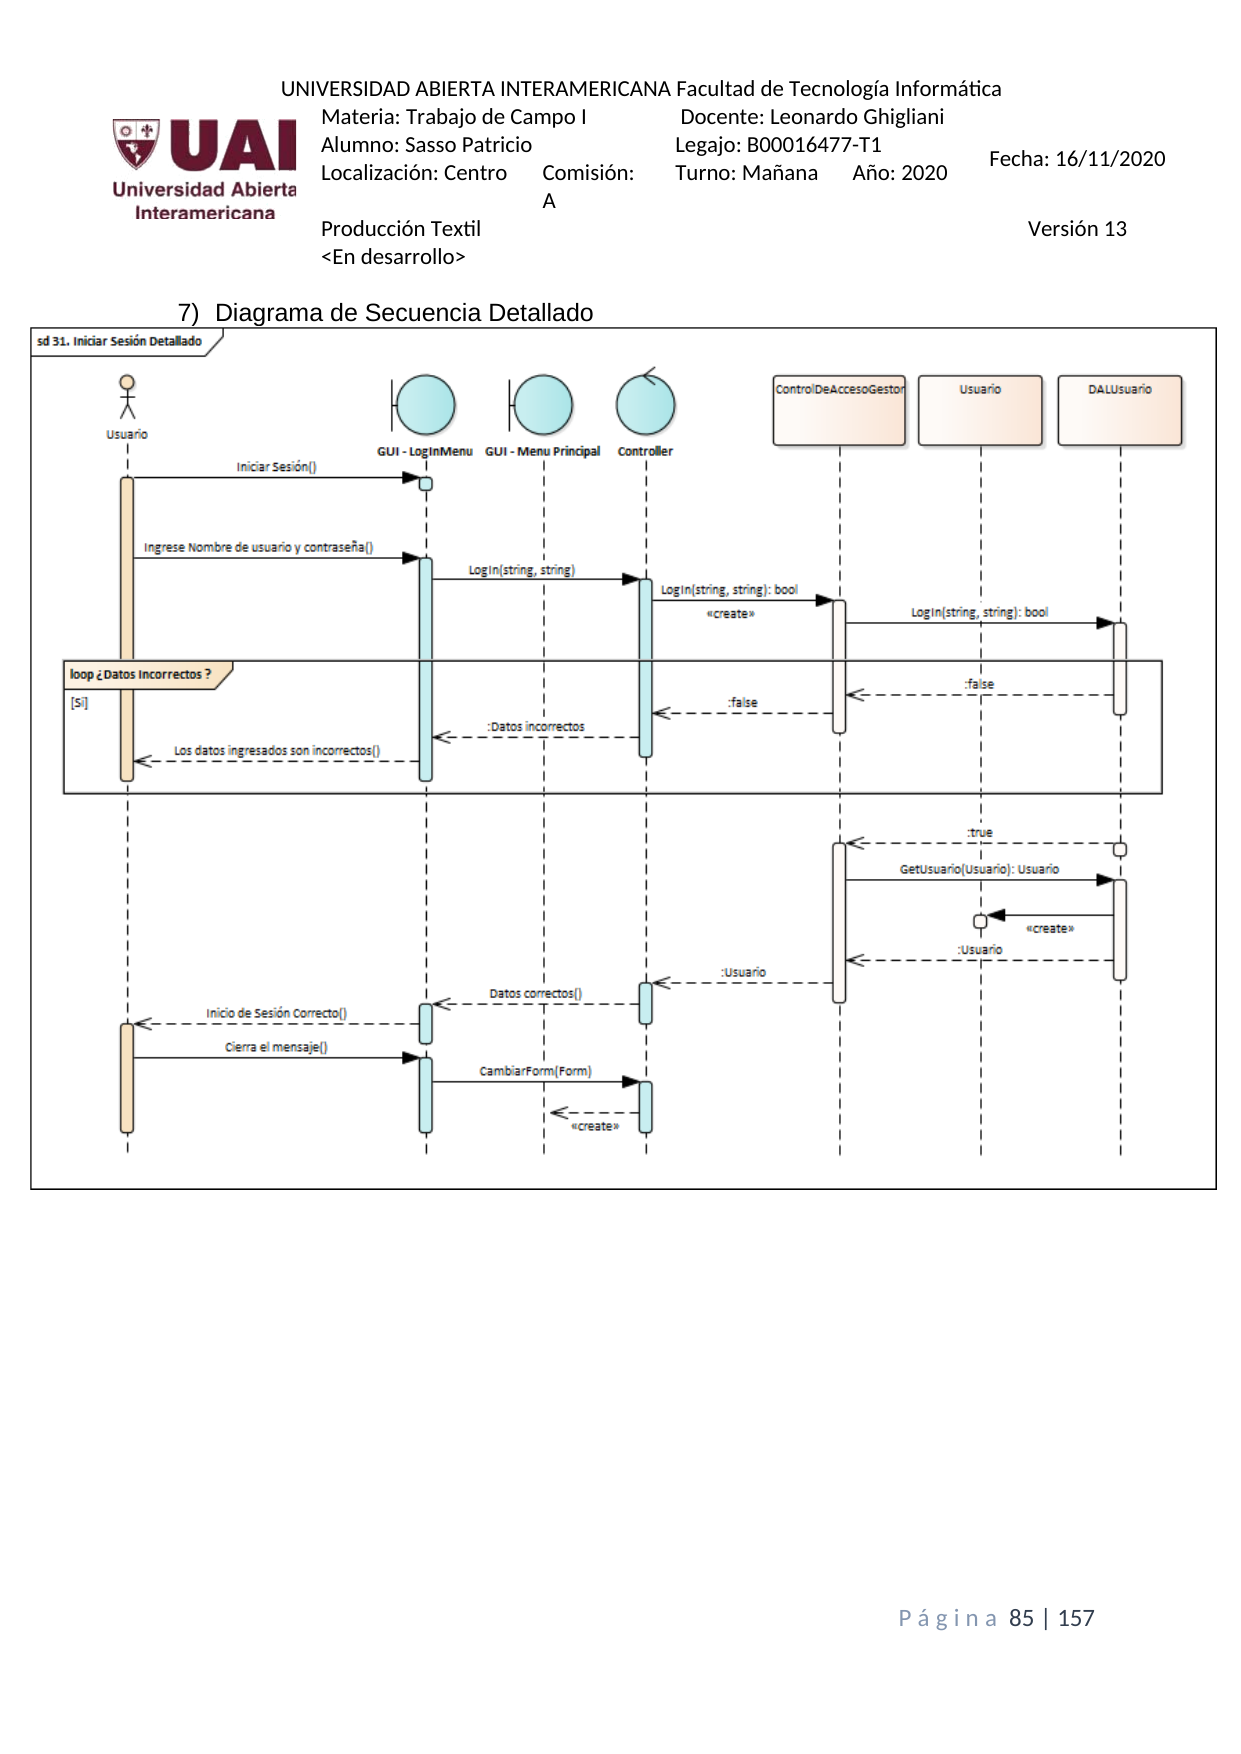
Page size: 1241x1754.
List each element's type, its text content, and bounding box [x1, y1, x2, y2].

picture [29, 326, 1217, 1190]
list Diagrama de Secuencia Detallado [177, 298, 1122, 326]
picture [112, 119, 297, 219]
